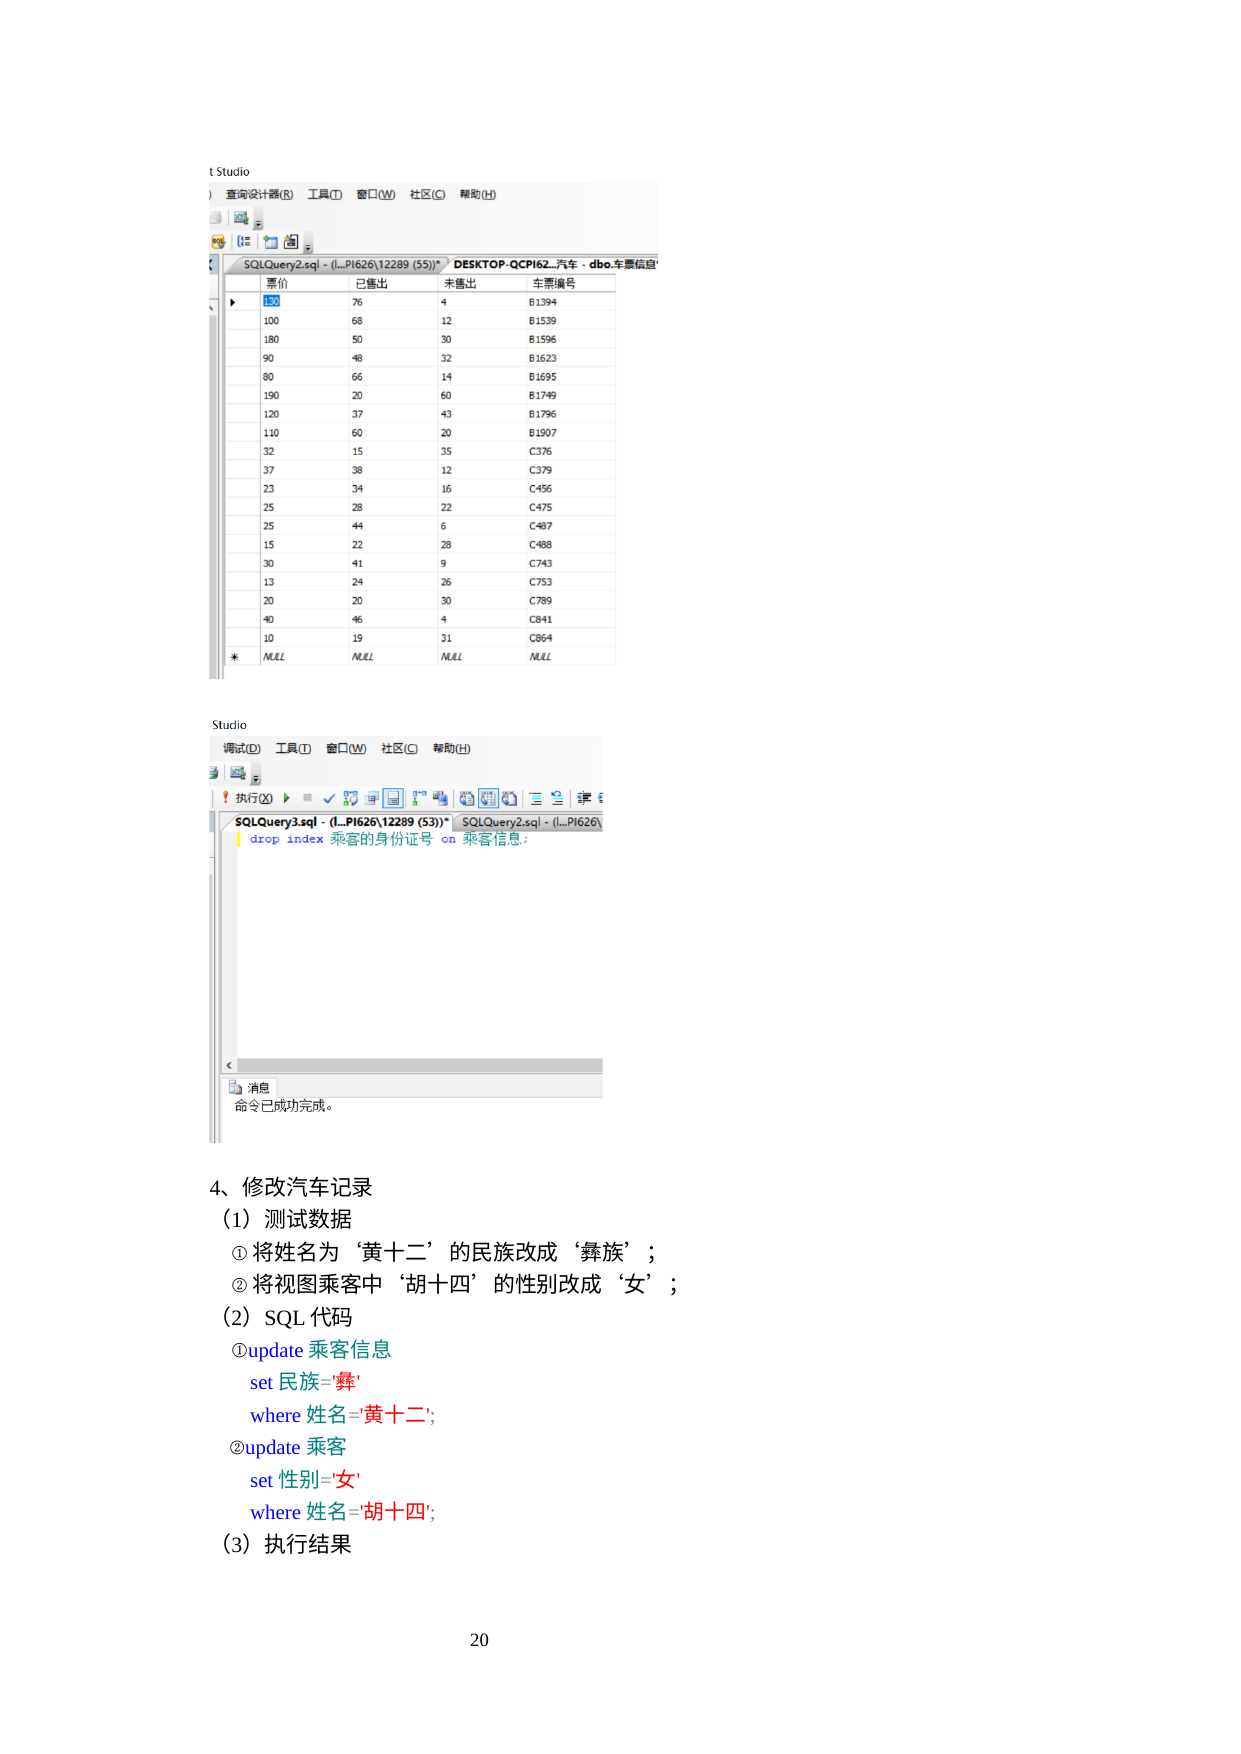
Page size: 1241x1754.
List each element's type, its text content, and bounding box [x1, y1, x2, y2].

text set 性别='女' [187, 1462, 1053, 1494]
list where 姓名='黄十二'; [187, 1397, 1053, 1429]
text （3）执行结果 [187, 1527, 1053, 1559]
picture [209, 714, 603, 1143]
text 4、修改汽车记录 [187, 1169, 1053, 1202]
list where 姓名='胡十四'; [187, 1494, 1053, 1527]
picture [209, 162, 659, 679]
text ①将姓名为‘黄十二’的民族改成‘彝族’； [187, 1234, 1053, 1267]
text set 民族='彝' [187, 1364, 1053, 1397]
text ②update 乘客 [187, 1429, 1053, 1462]
text （1）测试数据 [187, 1202, 1053, 1234]
text ②将视图乘客中‘胡十四’的性别改成‘女’； [187, 1267, 1053, 1299]
list （2）SQL代码 [187, 1299, 1053, 1332]
text ①update 乘客信息 [187, 1332, 1053, 1364]
